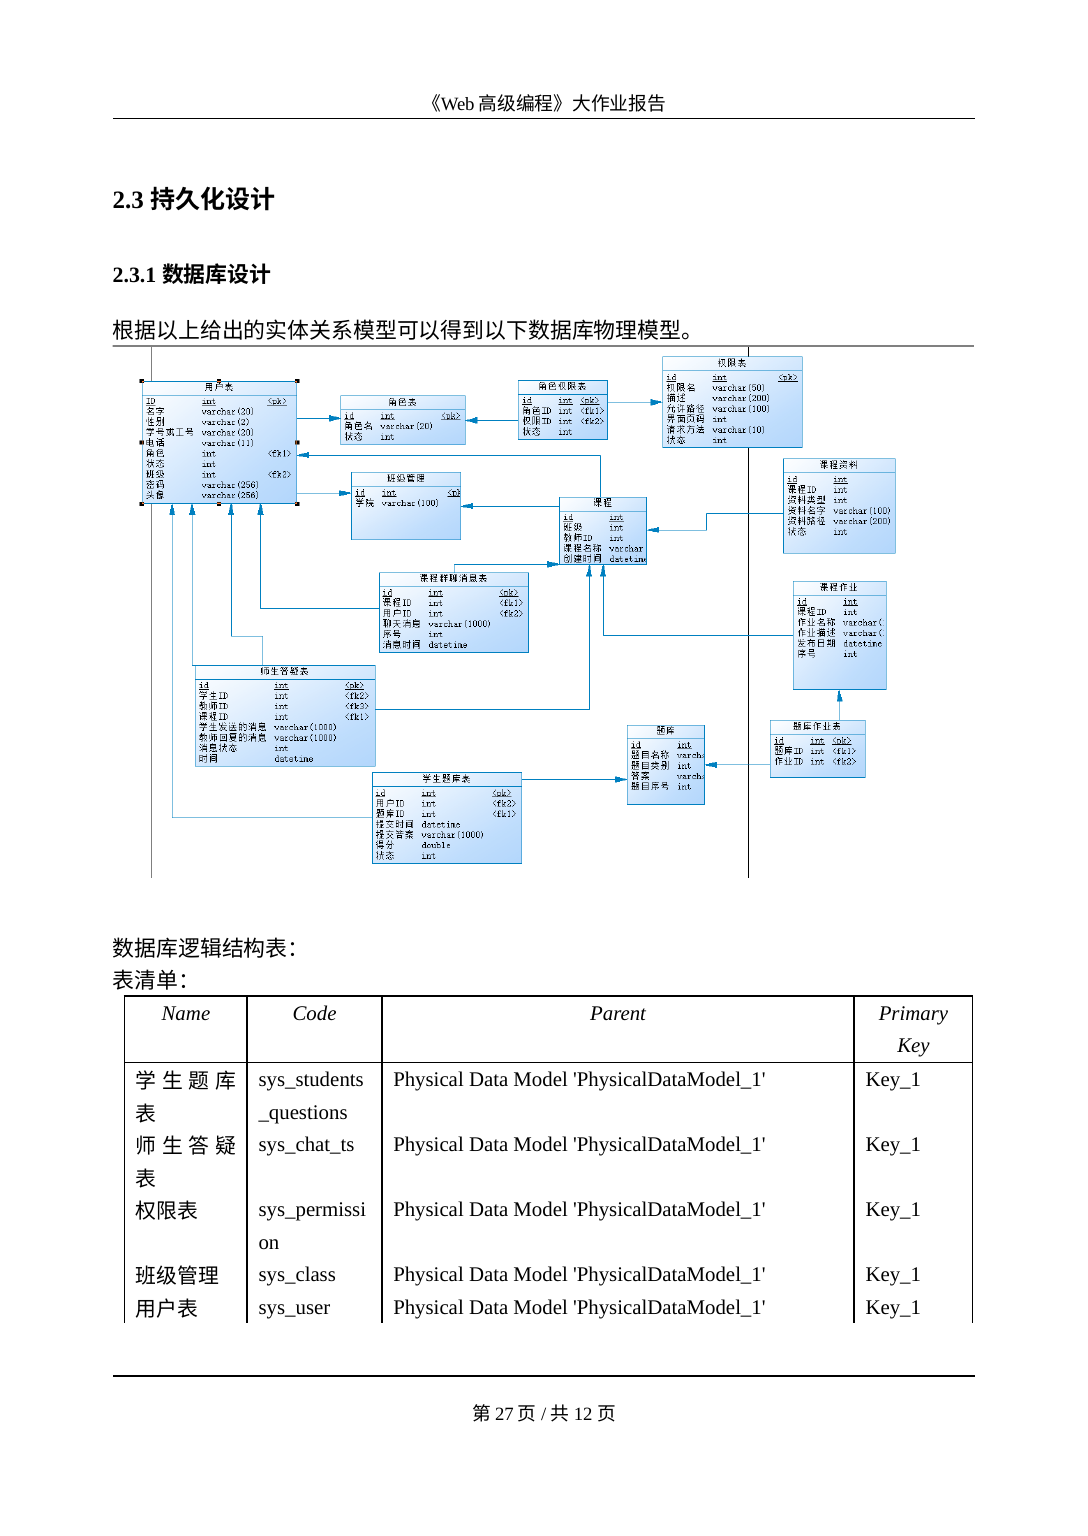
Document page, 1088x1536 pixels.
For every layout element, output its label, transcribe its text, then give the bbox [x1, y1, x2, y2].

table_cell Physical Data Model 'PhysicalDataModel_1' [383, 1128, 853, 1193]
table_cell 师生答疑表 [125, 1128, 246, 1193]
subtitle 2.3 持久化设计 [112, 166, 975, 231]
table_cell sys_permission [248, 1193, 381, 1258]
table_cell Key_1 [855, 1291, 972, 1323]
table_header Parent [383, 997, 853, 1062]
table_cell 班级管理 [125, 1258, 246, 1291]
table_cell Key_1 [855, 1193, 972, 1258]
table_cell sys_class [248, 1258, 381, 1291]
table_cell 用户表 [125, 1291, 246, 1323]
table_cell sys_students_questions [248, 1063, 381, 1128]
table_cell sys_user [248, 1291, 381, 1323]
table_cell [383, 1193, 853, 1258]
table_cell 权限表 [125, 1193, 246, 1258]
table_header Primary Key [855, 997, 972, 1062]
table_header Code [248, 997, 381, 1062]
table_cell Key_1 [855, 1128, 972, 1193]
table_cell Key_1 [855, 1258, 972, 1291]
picture [112, 345, 974, 878]
subtitle 2.3.1 数据库设计 [112, 257, 975, 289]
text 根据以上给出的实体关系模型可以得到以下数据库物理模型。 [112, 313, 975, 345]
table_cell Key_1 [855, 1063, 972, 1128]
table_cell sys_chat_ts [248, 1128, 381, 1193]
text 数据库逻辑结构表： [112, 930, 975, 963]
table_cell 学生题库表 [125, 1063, 246, 1128]
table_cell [383, 1258, 853, 1291]
text 表清单： [112, 963, 975, 995]
table_header Name [125, 997, 246, 1062]
table_cell Physical Data Model 'PhysicalDataModel_1' [383, 1063, 853, 1128]
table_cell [383, 1291, 853, 1323]
